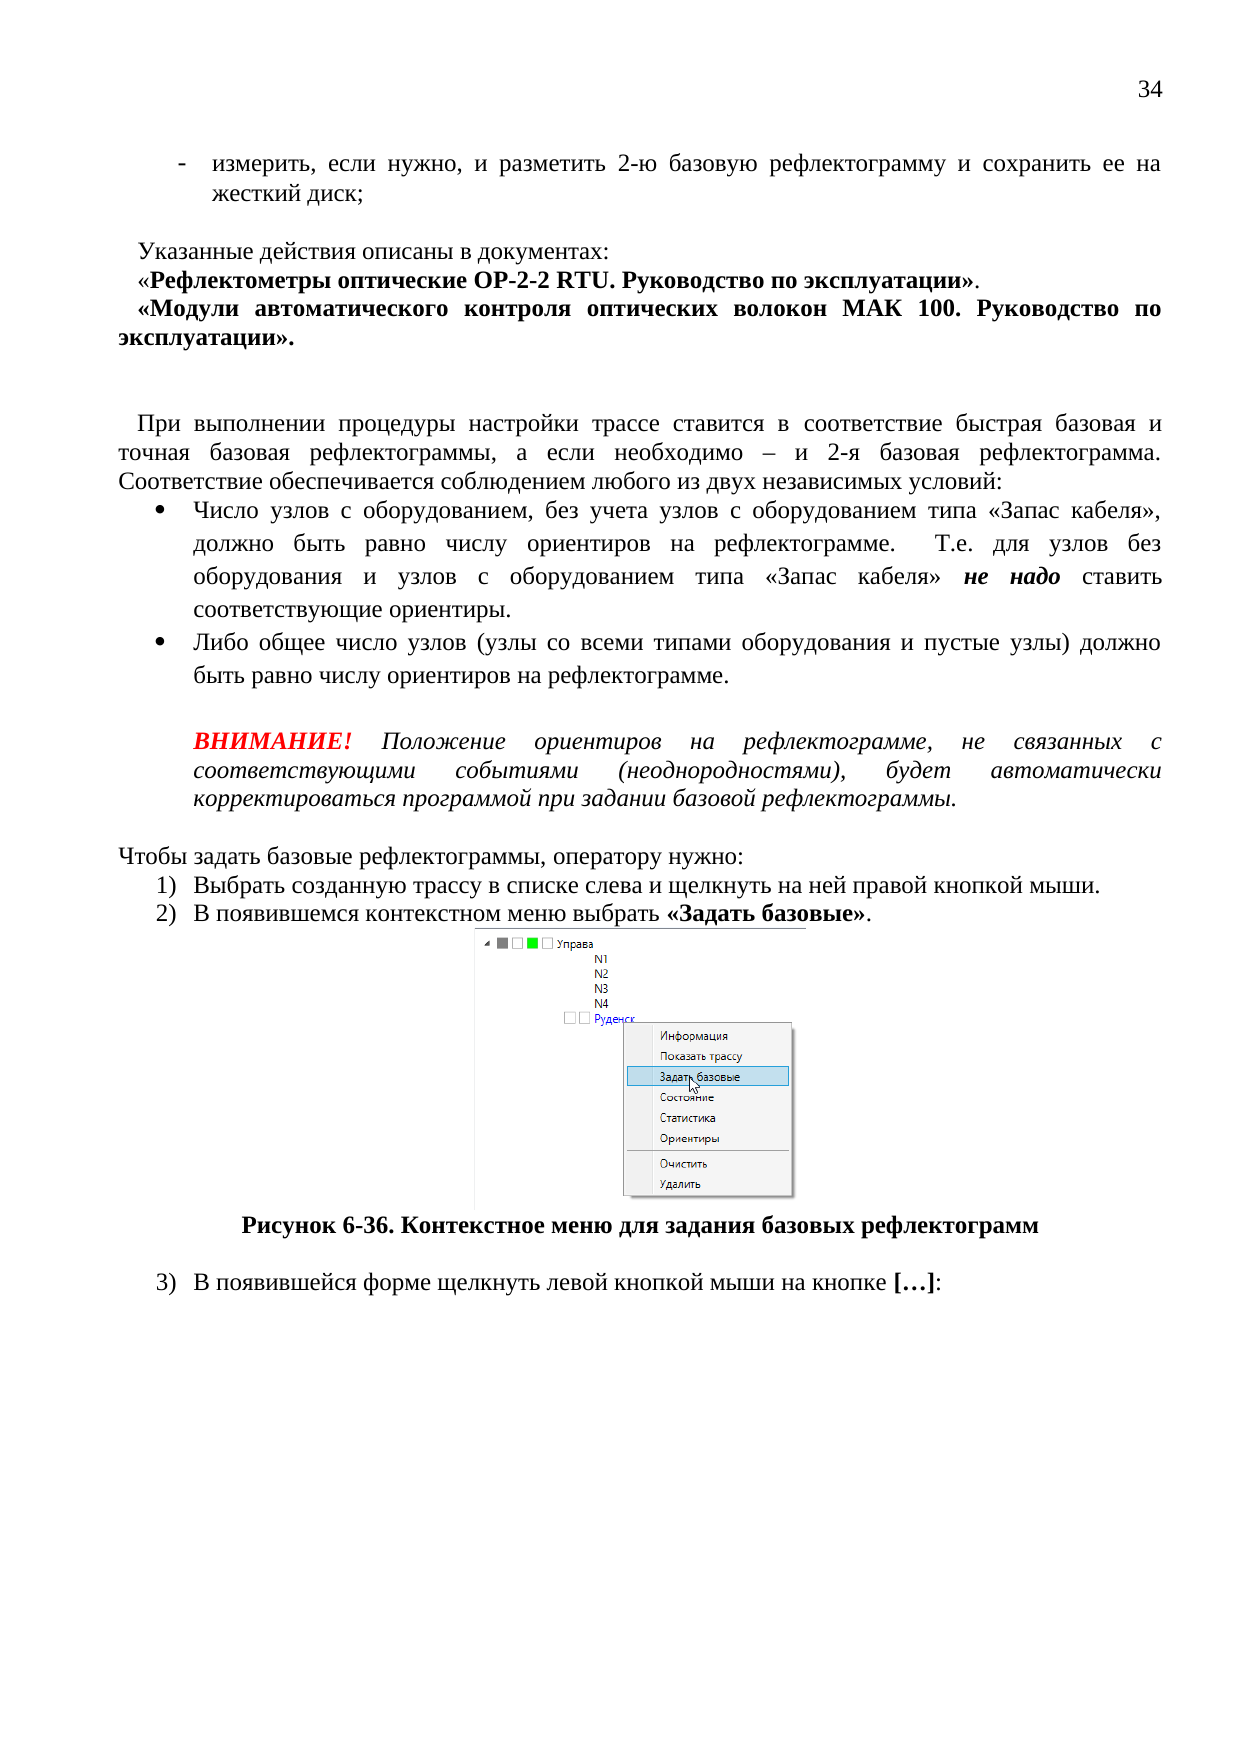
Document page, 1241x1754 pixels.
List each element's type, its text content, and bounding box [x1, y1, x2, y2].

list ВНИМАНИЕ! Положение ориентиров на рефлектограмме, не связанных с соответствующими событиями (неоднородностями), будет автоматически корректироваться программой при задании базовой рефлектограммы. [193, 726, 1162, 812]
list В появившемся контекстном меню выбрать «Задать базовые». [156, 898, 1162, 927]
list Выбрать созданную трассу в списке слева и щелкнуть на ней правой кнопкой мыши. [156, 870, 1162, 898]
picture [474, 927, 806, 1210]
list Либо общее число узлов (узлы со всеми типами оборудования и пустые узлы) должно быть равно числу ориентиров на рефлектограмме. [156, 627, 1162, 689]
text Чтобы задать базовые рефлектограммы, оператору нужно: [118, 841, 1162, 870]
list В появившейся форме щелкнуть левой кнопкой мыши на кнопке […]: [156, 1267, 1162, 1296]
text «Модули автоматического контроля оптических волокон МАК 100. Руководство по эксплуатации». [118, 293, 1162, 351]
text Указанные действия описаны в документах: [118, 236, 1162, 265]
list Число узлов с оборудованием, без учета узлов с оборудованием типа «Запас кабеля», должно быть равно числу ориентиров на рефлектограмме. Т.е. для узлов без оборудования и узлов с оборудованием типа «Запас кабеля» не надо ставить соответствующие ориентиры. [156, 495, 1162, 623]
text При выполнении процедуры настройки трассе ставится в соответствие быстрая базовая и точная базовая рефлектограммы, а если необходимо – и 2-я базовая рефлектограмма. Соответствие обеспечивается соблюдением любого из двух независимых условий: [118, 408, 1162, 495]
text «Рефлектометры оптические ОР-2-2 RTU. Руководство по эксплуатации». [118, 265, 1162, 293]
list измерить, если нужно, и разметить 2-ю базовую рефлектограмму и сохранить ее на жесткий диск; [174, 148, 1162, 207]
